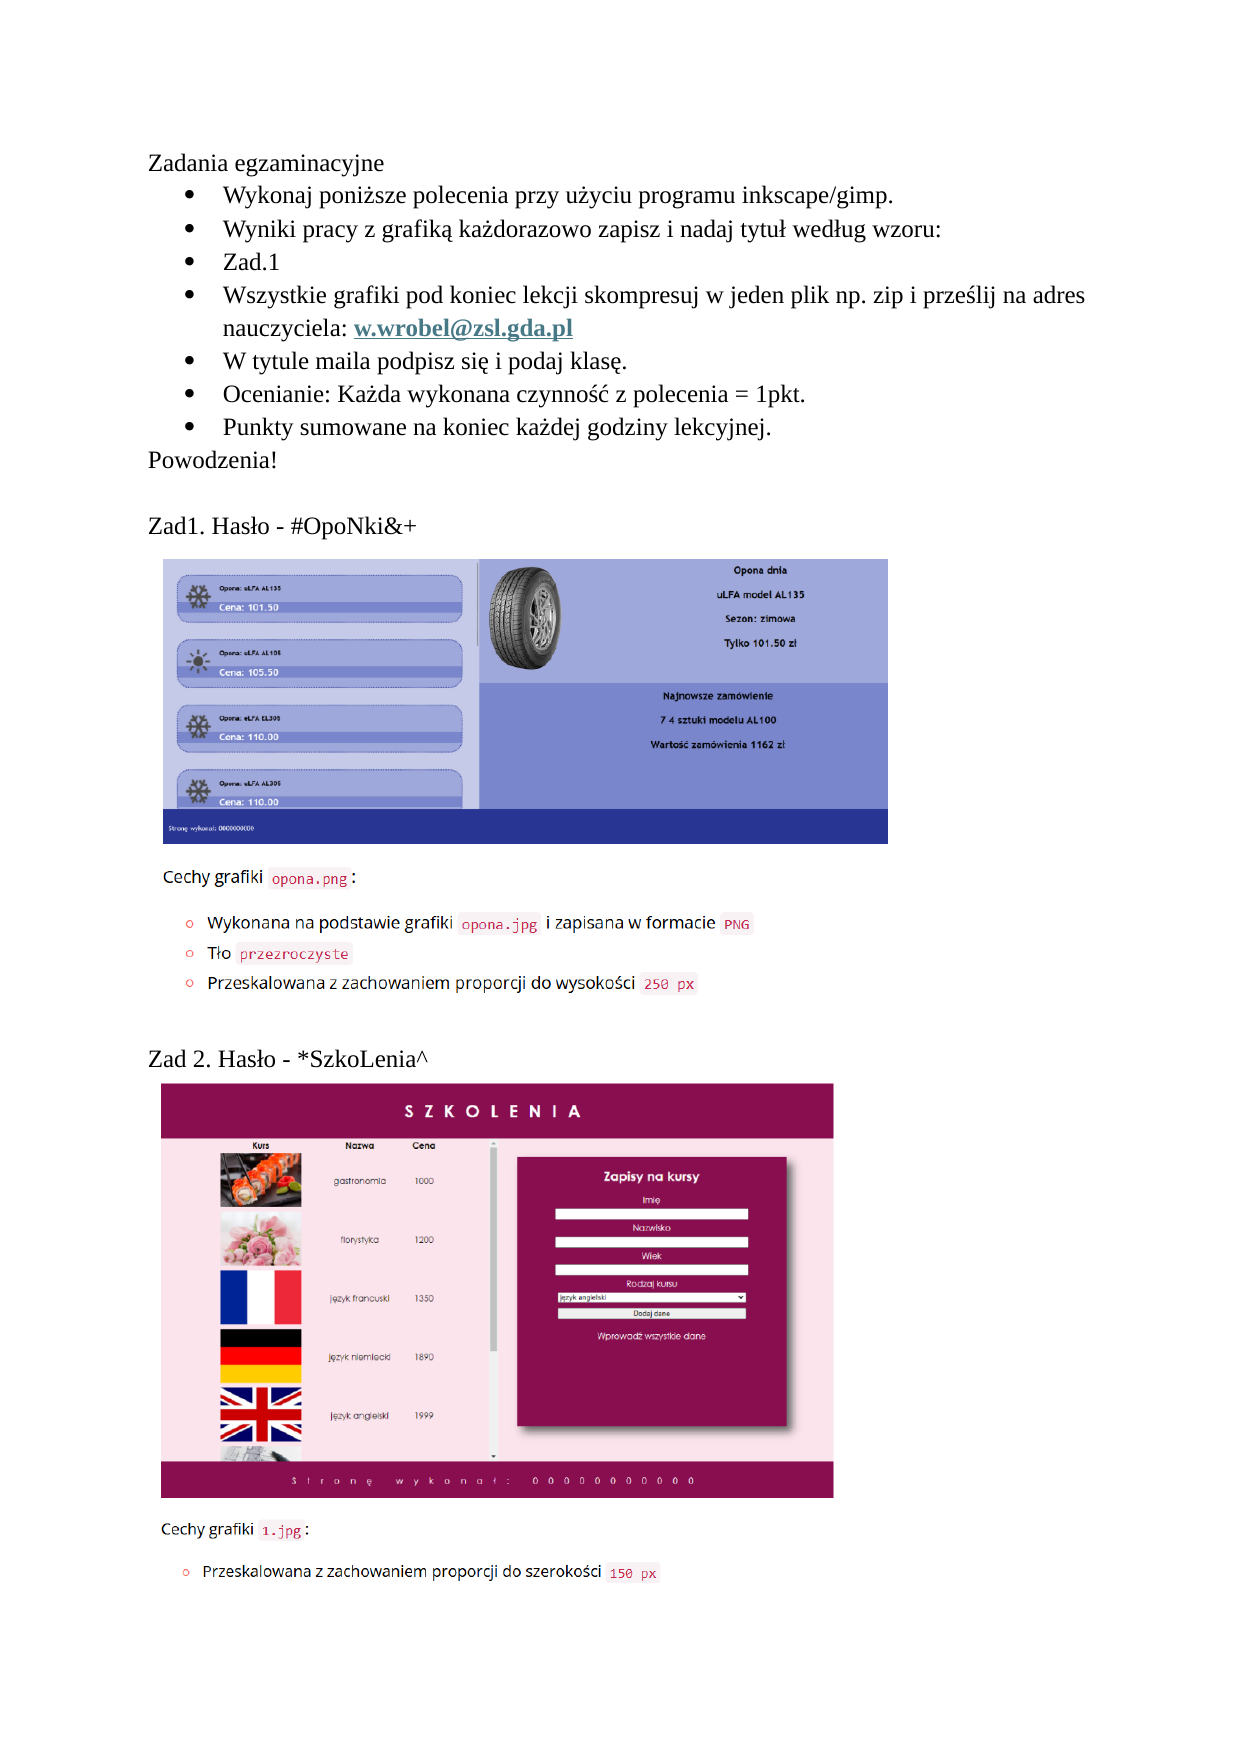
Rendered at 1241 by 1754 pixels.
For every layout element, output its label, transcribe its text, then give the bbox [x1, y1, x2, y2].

list Wyniki pracy z grafiką każdorazowo zapisz i nadaj tytuł według wzoru: [185, 214, 1093, 242]
list W tytule maila podpisz się i podaj klasę. [185, 346, 1093, 374]
list Wykonaj poniższe polecenia przy użyciu programu inkscape/gimp. [185, 181, 1093, 209]
list Punkty sumowane na koniec każdej godziny lekcyjnej. [185, 412, 1093, 441]
picture [147, 543, 900, 1007]
picture [147, 1076, 848, 1586]
text Powodzenia! [148, 445, 1093, 473]
list Zad.1 [185, 247, 1093, 275]
text Zad 2. Hasło - *SzkoLenia^ [148, 1044, 1093, 1072]
text Zad1. Hasło - #OpoNki&+ [148, 511, 1093, 539]
list Ocenianie: Każda wykonana czynność z polecenia = 1pkt. [185, 379, 1093, 407]
list Wszystkie grafiki pod koniec lekcji skompresuj w jeden plik np. zip i prześlij na adres nauczyciela: w.wrobel@zsl.gda.pl [185, 280, 1093, 341]
text Zadania egzaminacyjne [148, 148, 1093, 176]
